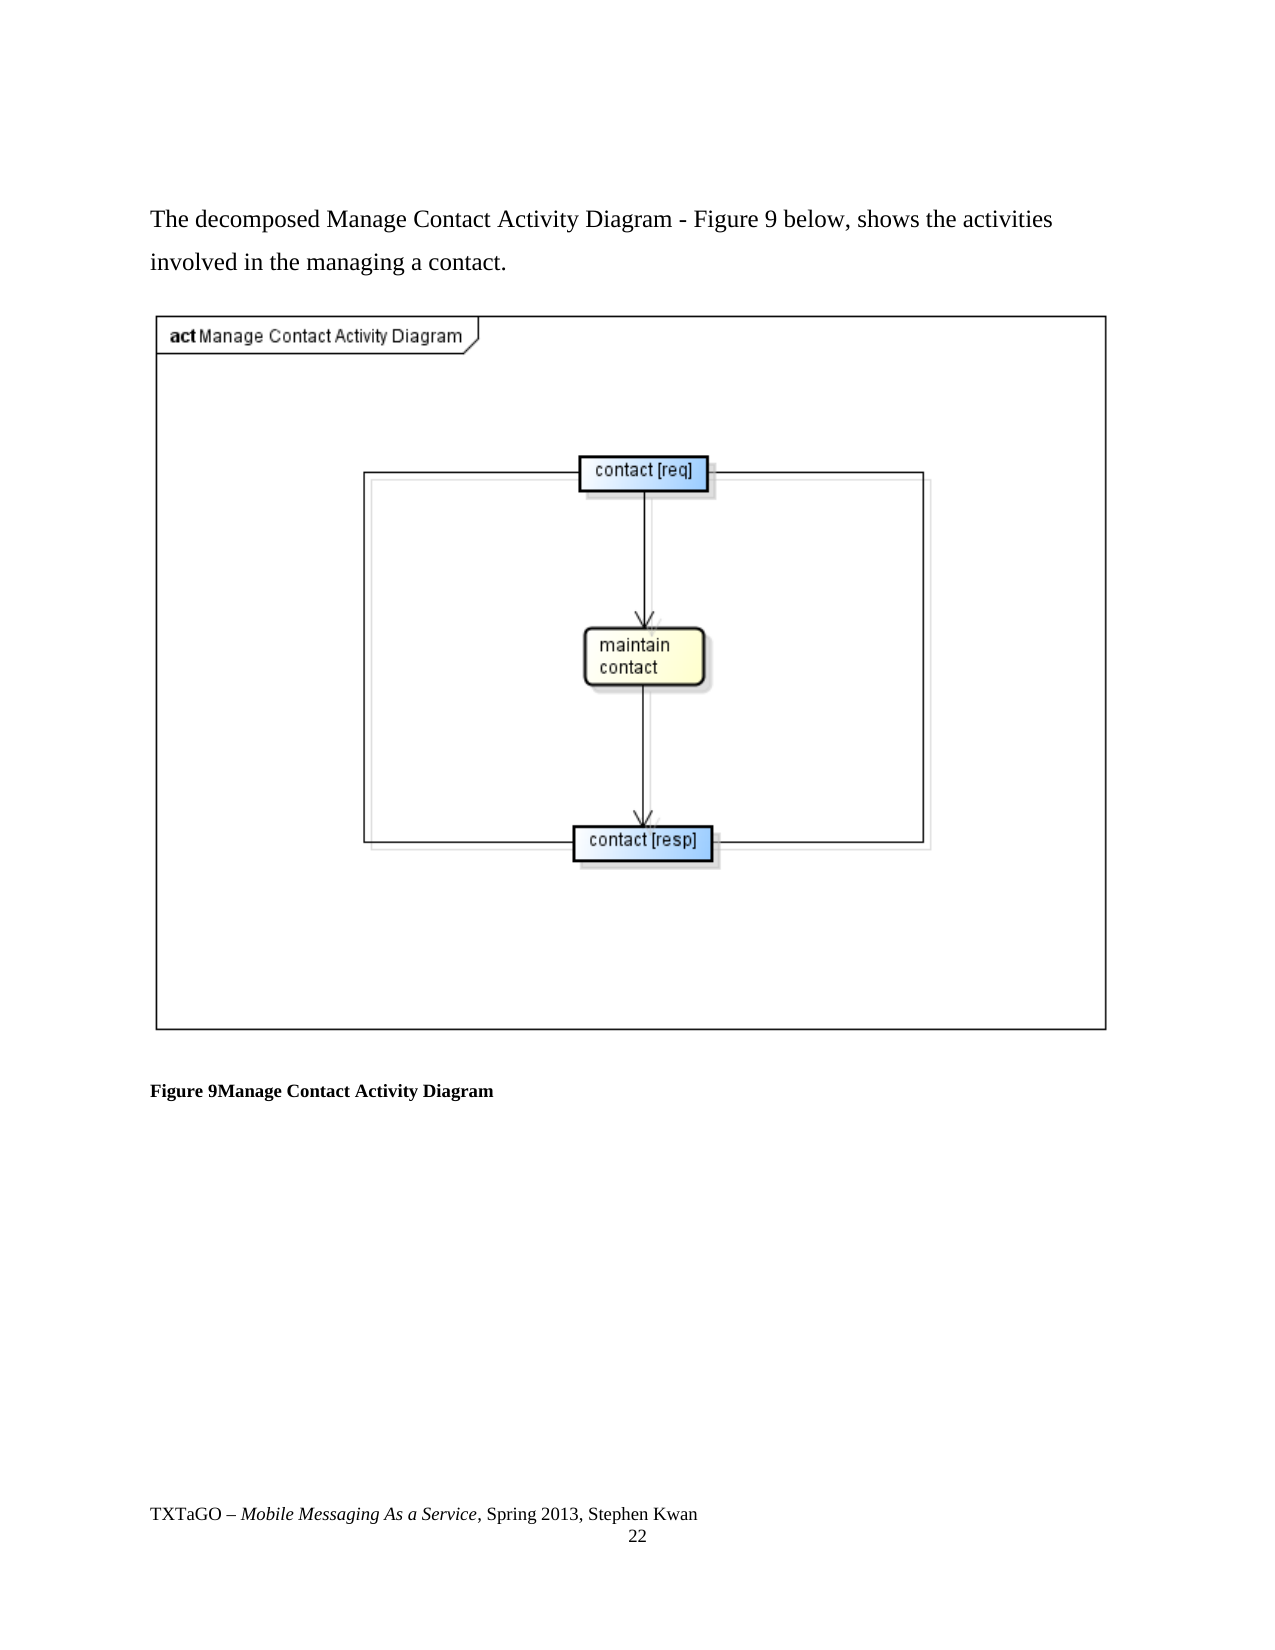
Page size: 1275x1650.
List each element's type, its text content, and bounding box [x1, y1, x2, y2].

text The decomposed Manage Contact Activity Diagram - Figure 9 below, shows the activities involved in the managing a contact. [150, 204, 1125, 276]
picture [150, 311, 1125, 1066]
